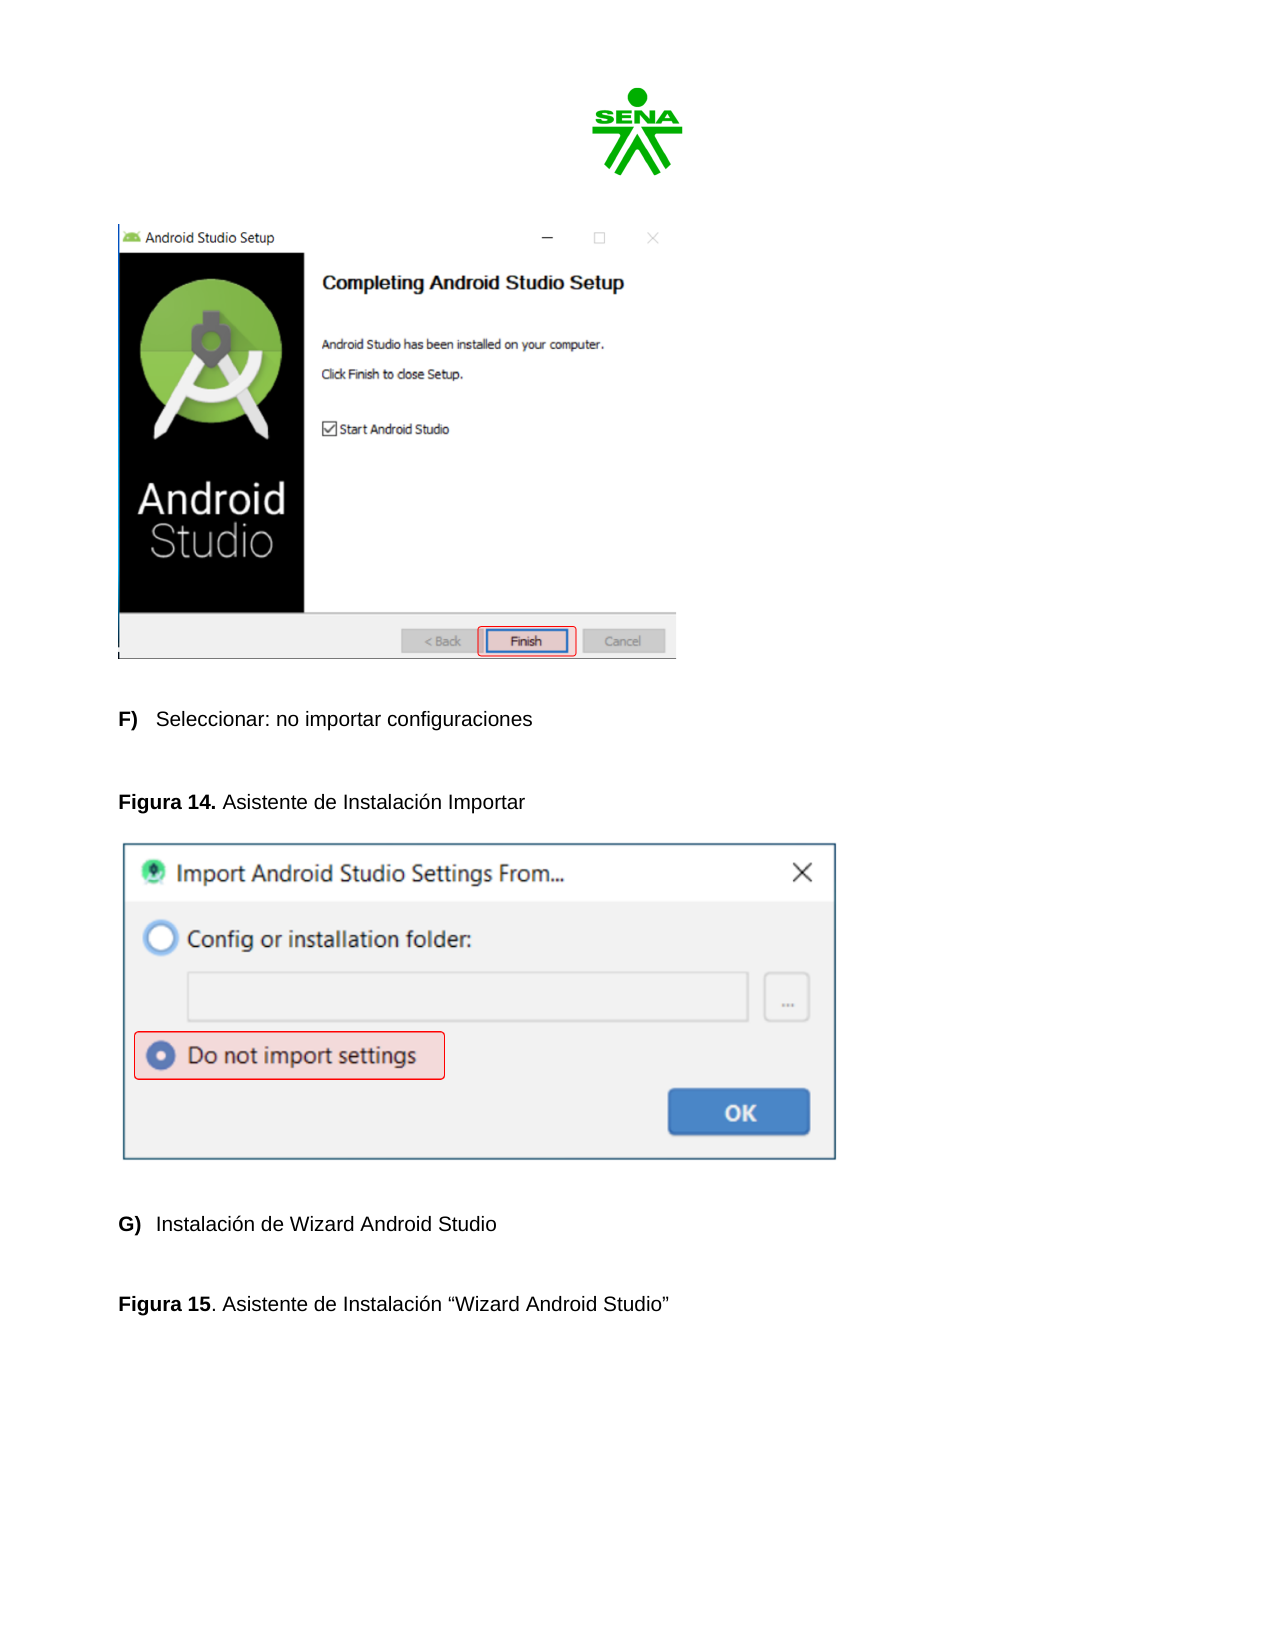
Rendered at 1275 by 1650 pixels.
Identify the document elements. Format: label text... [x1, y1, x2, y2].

picture [118, 838, 839, 1163]
list Seleccionar: no importar configuraciones [118, 707, 1157, 731]
picture [118, 224, 677, 659]
list Instalación de Wizard Android Studio [118, 1211, 1157, 1235]
picture [592, 87, 683, 176]
text Figura 15. Asistente de Instalación “Wizard Android Studio” [118, 1292, 1157, 1316]
text Figura 14. Asistente de Instalación Importar [118, 790, 1157, 814]
